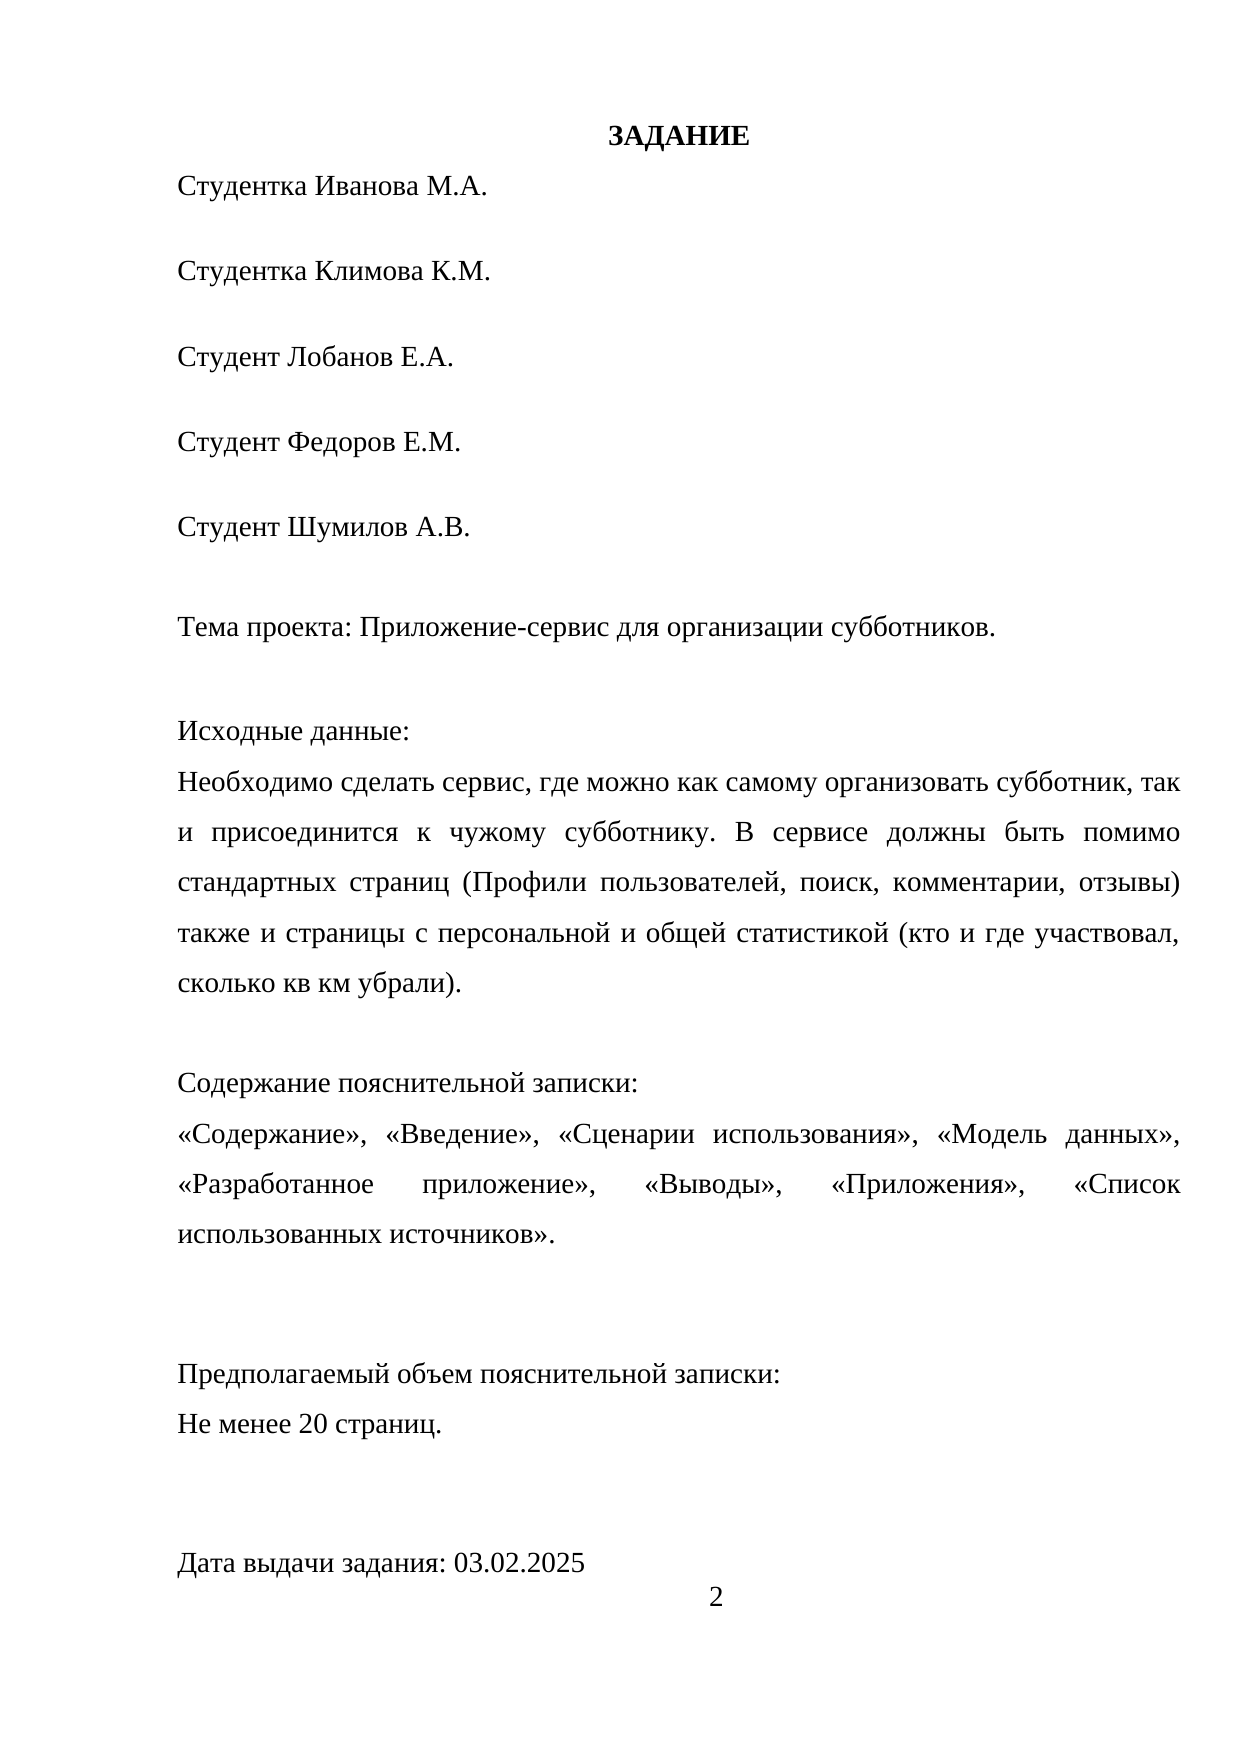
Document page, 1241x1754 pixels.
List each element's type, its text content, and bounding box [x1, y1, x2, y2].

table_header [166, 1545, 1192, 1579]
table_cell Исходные данные: Необходимо сделать сервис, где можно как самому организовать субботник, так и присоединится к чужому субботнику. В сервисе должны быть помимо стандартных страниц (Профили пользователей, поиск, комментарии, отзывы) также и страницы с персональной и общей статистикой (кто и где участвовал, сколько кв км убрали). [166, 714, 1192, 1066]
table_cell Студент Федоров Е.М. [166, 424, 1192, 509]
table_cell Студент Шумилов А.В. [166, 509, 1192, 609]
text ЗАДАНИЕ [177, 118, 1181, 152]
table_cell Студентка Климова К.М. [166, 254, 1192, 339]
table_cell Предполагаемый объем пояснительной записки: Не менее 20 страниц. [166, 1356, 1192, 1495]
table_cell Тема проекта: Приложение-сервис для организации субботников. [166, 609, 1192, 713]
table_header Студентка Иванова М.А. [166, 169, 1192, 253]
table_cell Содержание пояснительной записки: «Содержание», «Введение», «Сценарии использования», «Модель данных», «Разработанное приложение», «Выводы», «Приложения», «Список использованных источников». [166, 1066, 1192, 1356]
table_cell Студент Лобанов Е.А. [166, 339, 1192, 424]
